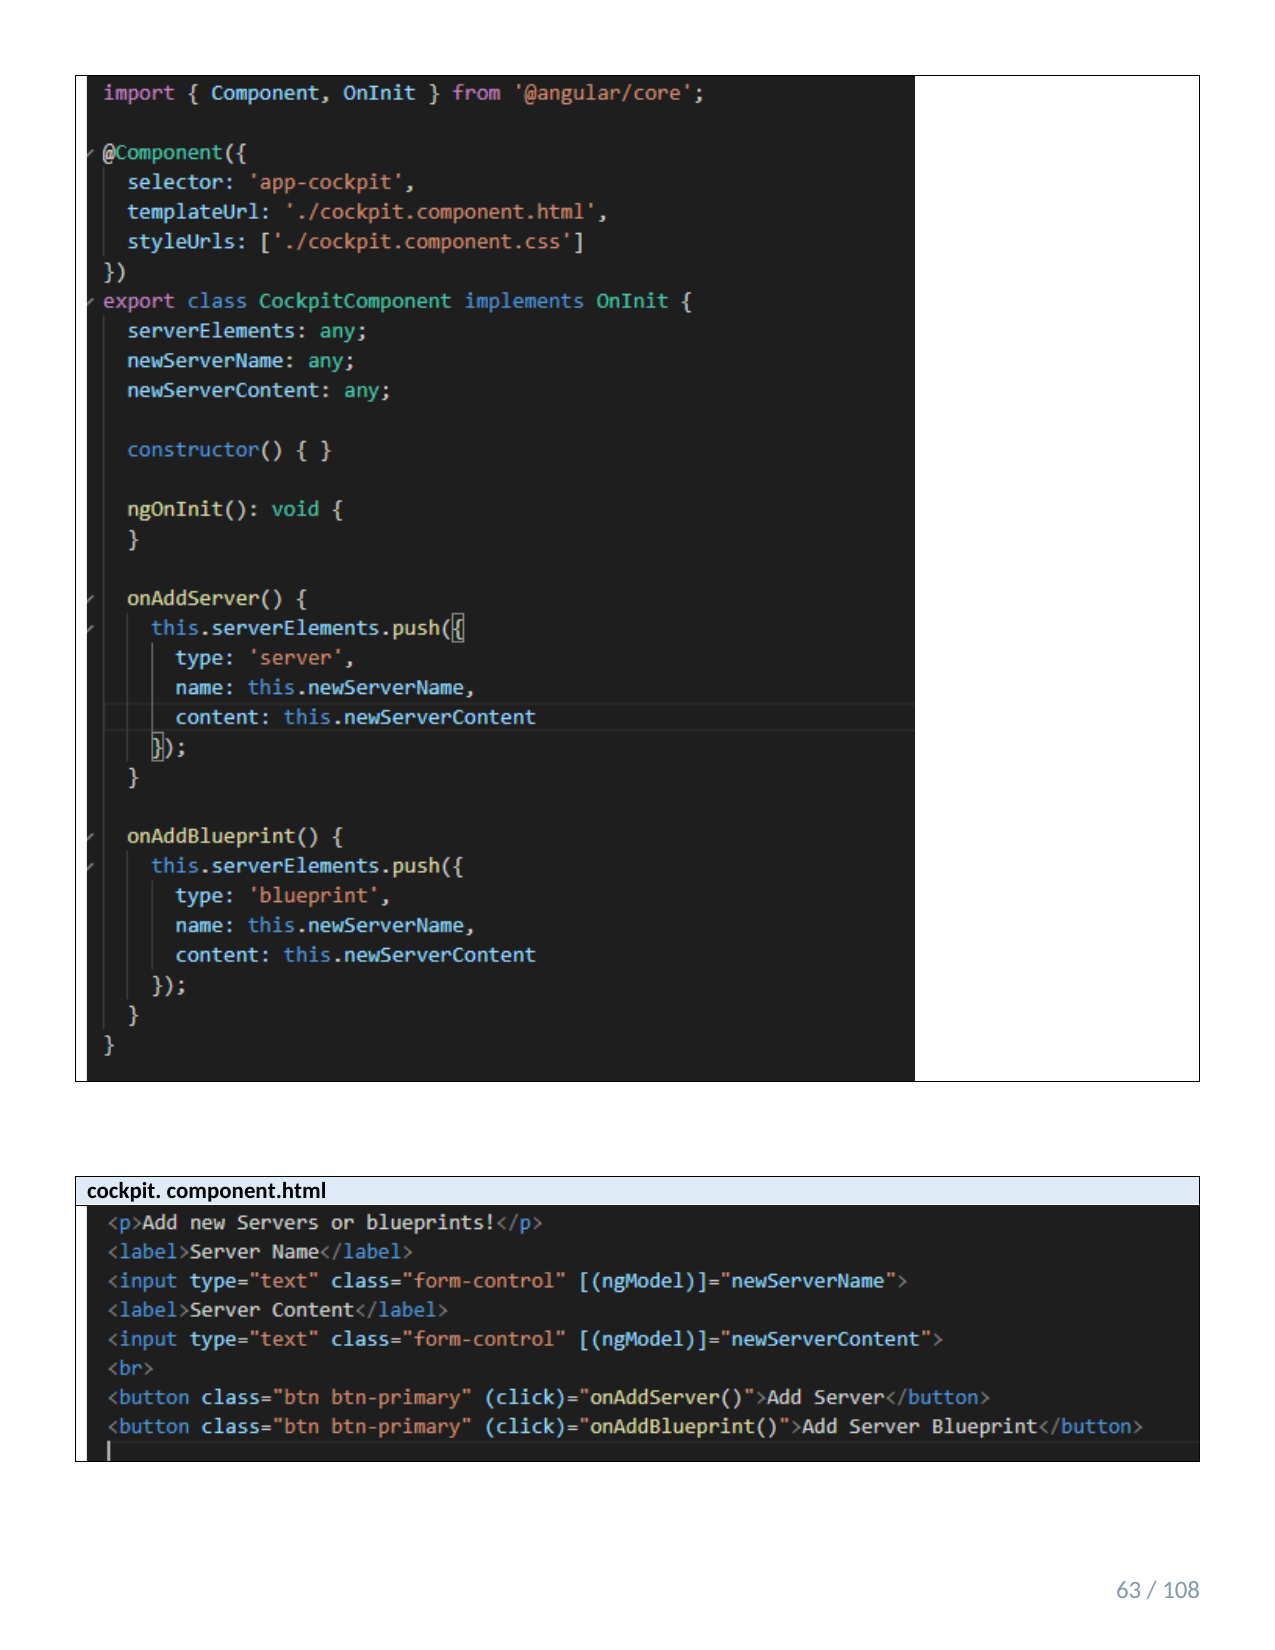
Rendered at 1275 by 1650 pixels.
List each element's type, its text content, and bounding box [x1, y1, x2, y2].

picture [86, 1205, 1200, 1461]
picture [86, 76, 915, 1081]
table_header cockpit. component.html [76, 1177, 1199, 1204]
table_cell [76, 1206, 86, 1461]
table_cell [915, 76, 1199, 1081]
table_cell [76, 76, 86, 1081]
